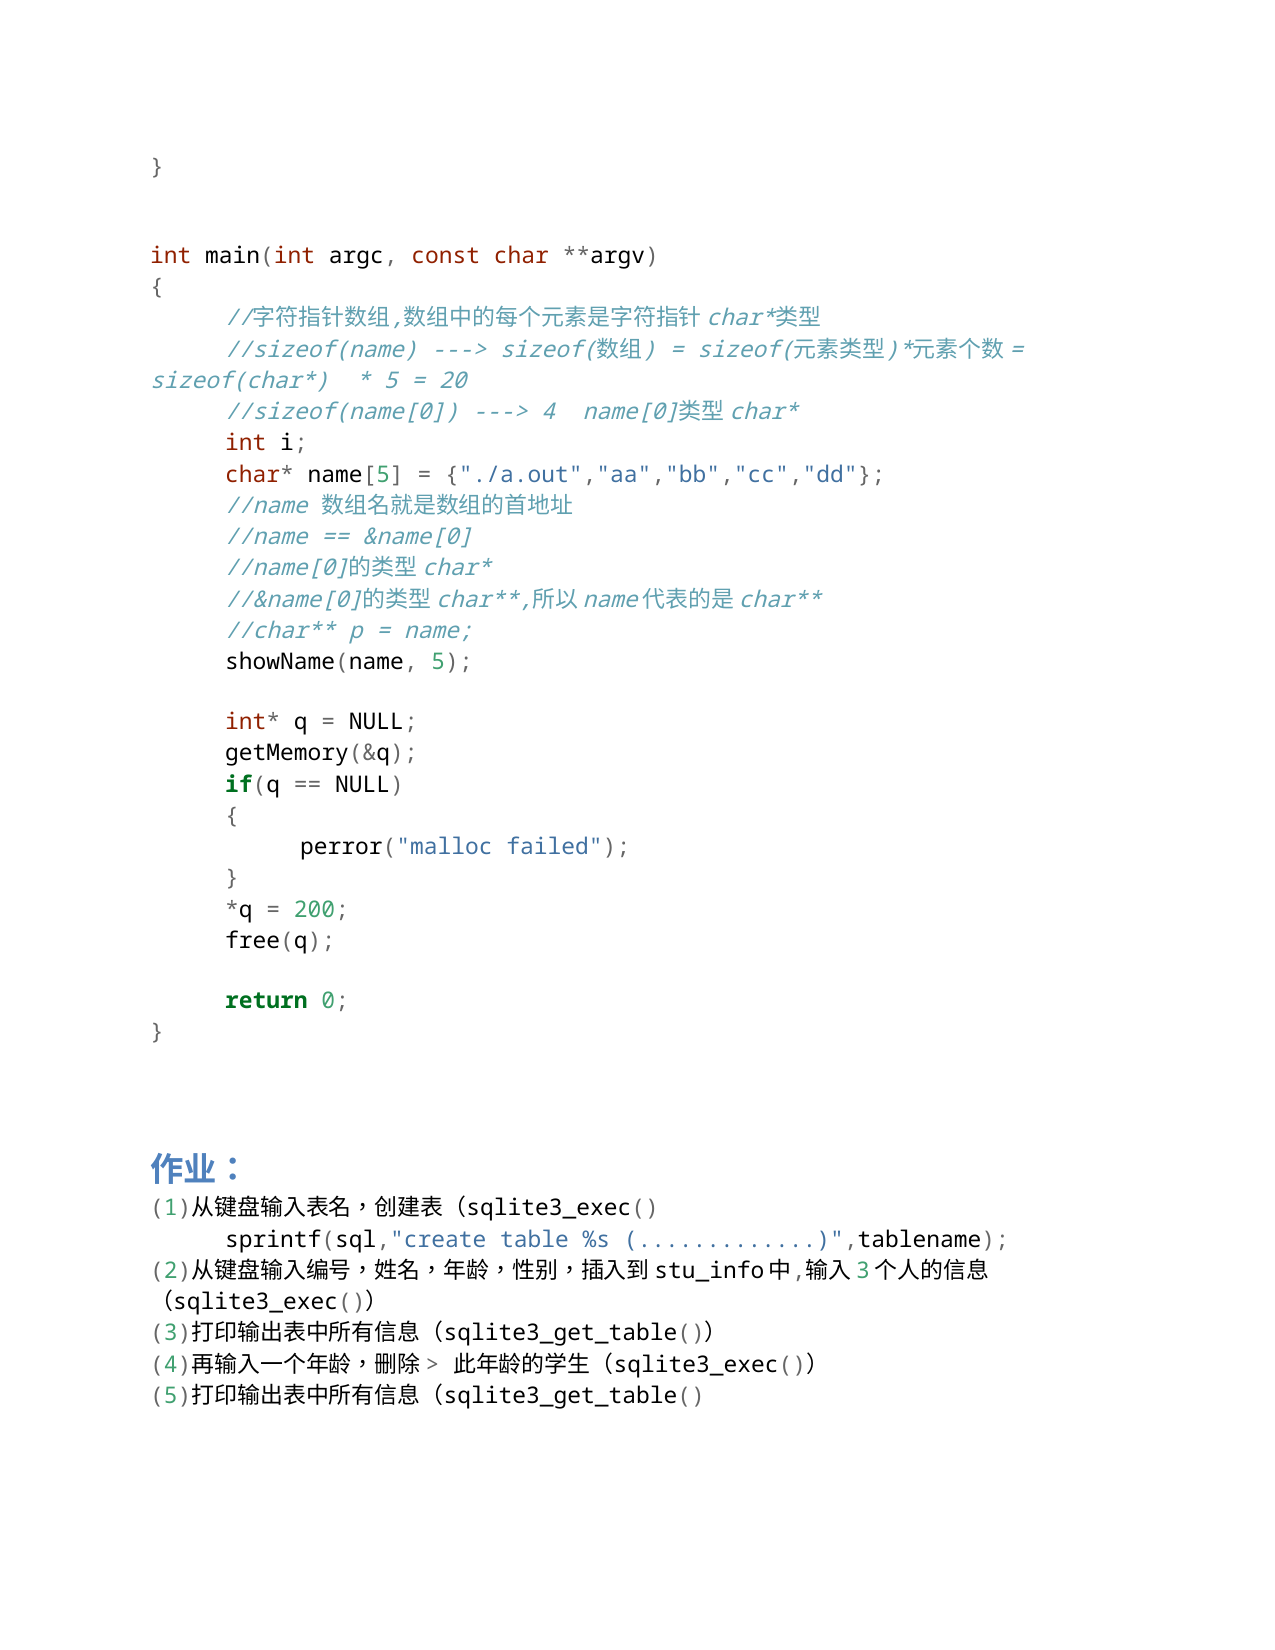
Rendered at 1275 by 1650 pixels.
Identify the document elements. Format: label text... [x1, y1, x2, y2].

text (1)从键盘输入表名，创建表（sqlite3_exec() sprintf(sql,"create table %s (.............)",tablename); (2)从键盘输入编号，姓名，年龄，性别，插入到stu_info中,输入3个人的信息（sqlite3_exec()） (3)打印输出表中所有信息（sqlite3_get_table()） (4)再输入一个年龄，删除 > 此年龄的学生（sqlite3_exec()） (5)打印输出表中所有信息（sqlite3_get_table() [150, 1191, 1125, 1410]
subtitle 作业： [150, 1146, 1125, 1191]
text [150, 150, 1125, 1046]
